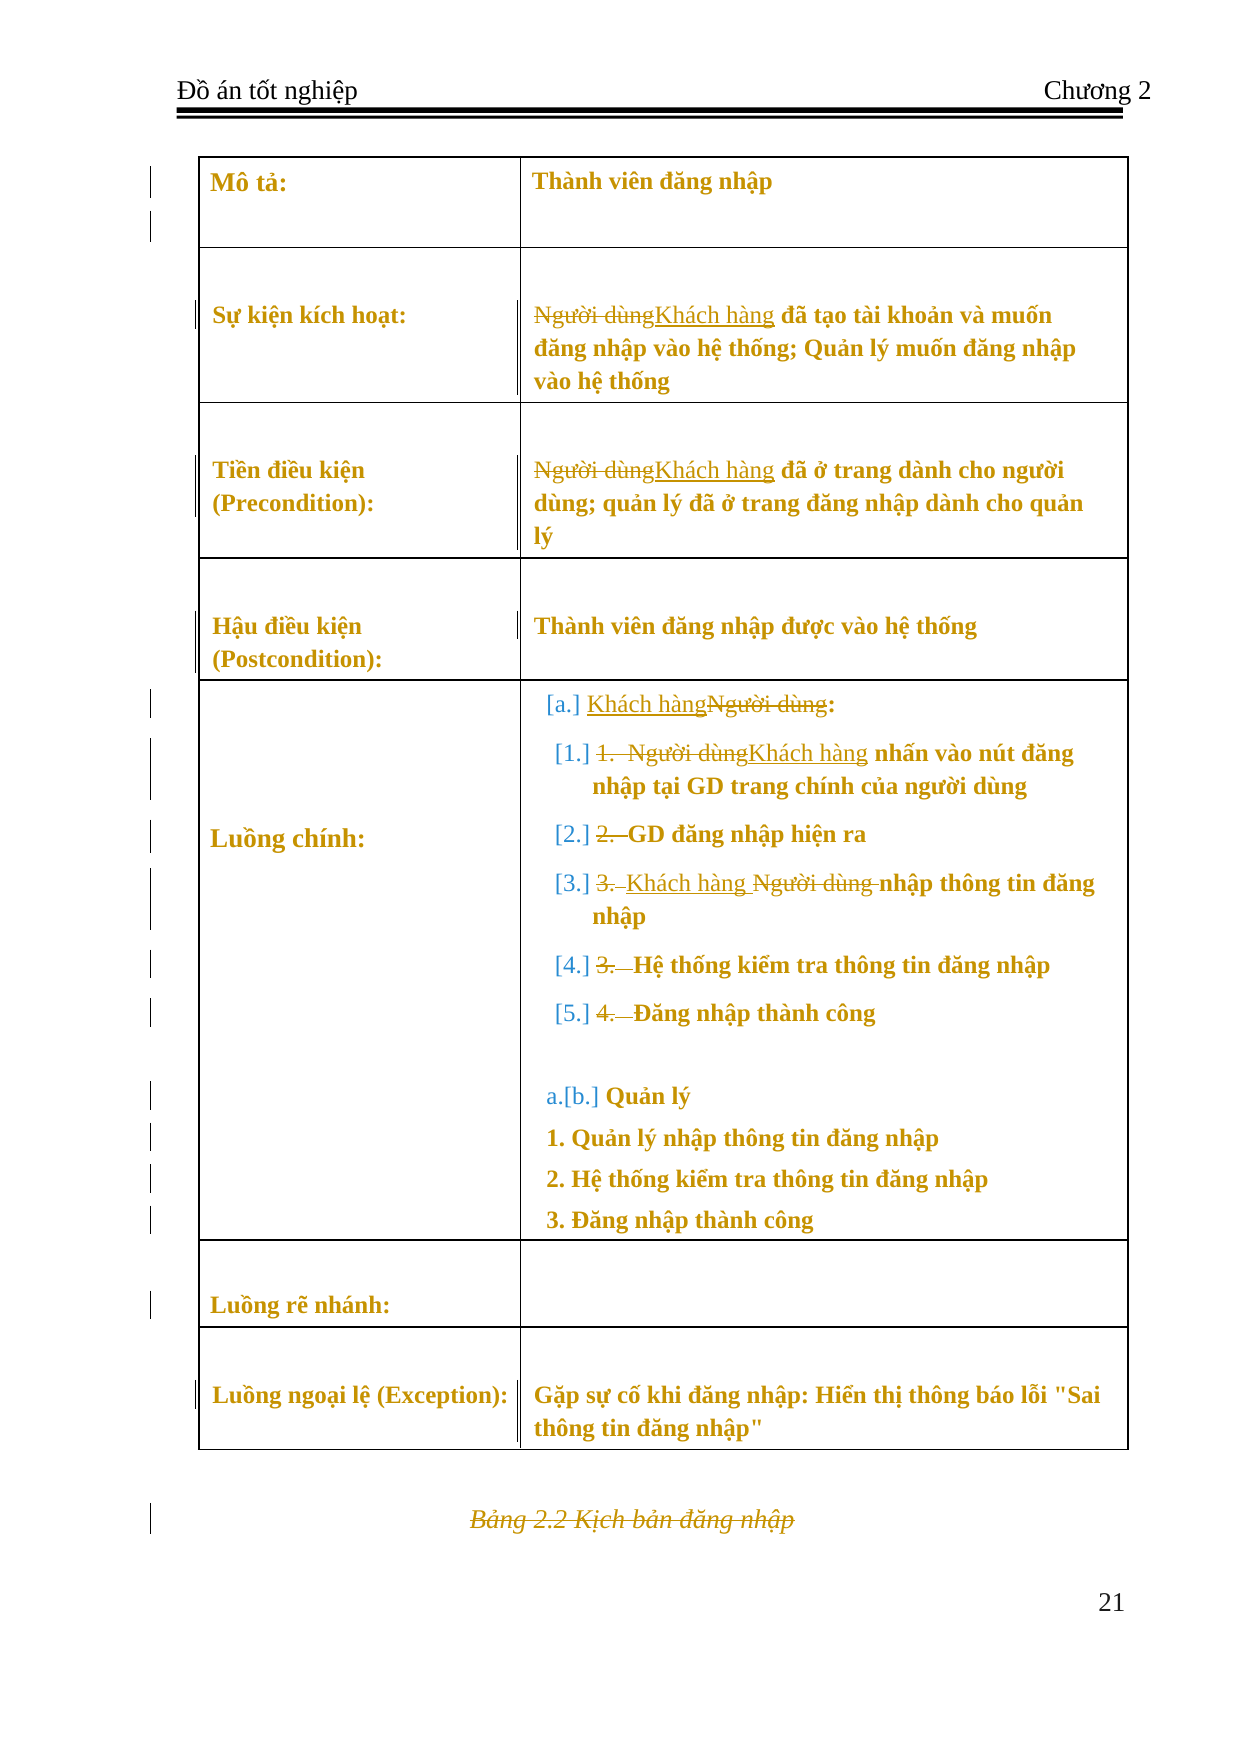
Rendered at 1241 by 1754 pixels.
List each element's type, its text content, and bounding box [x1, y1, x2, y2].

table_cell [200, 403, 520, 557]
table_cell Luồng chính: [200, 681, 520, 1239]
table_cell [521, 559, 1127, 679]
table_cell [200, 1328, 520, 1448]
table_cell : nhấn vào nút đăng nhập tại GD trang chính của người dùng GD đăng nhập hiện ra nhập thông tin đăng nhập Hệ thống kiểm tra thông tin đăng nhập Đăng nhập thành công Quản lý 1. Quản lý nhập thông tin đăng nhập 2. Hệ thống kiểm tra thông tin đăng nhập 3. Đăng nhập thành công [521, 681, 1127, 1239]
table_cell [521, 403, 1127, 557]
table_cell [521, 248, 1127, 402]
table_cell Luồng rẽ nhánh: [200, 1241, 520, 1326]
table_cell [521, 1328, 1127, 1448]
table_cell [200, 248, 520, 402]
table_cell Mô tả: [200, 158, 520, 246]
table_cell [521, 1241, 1127, 1326]
table_cell [200, 559, 520, 679]
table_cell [521, 158, 1127, 246]
